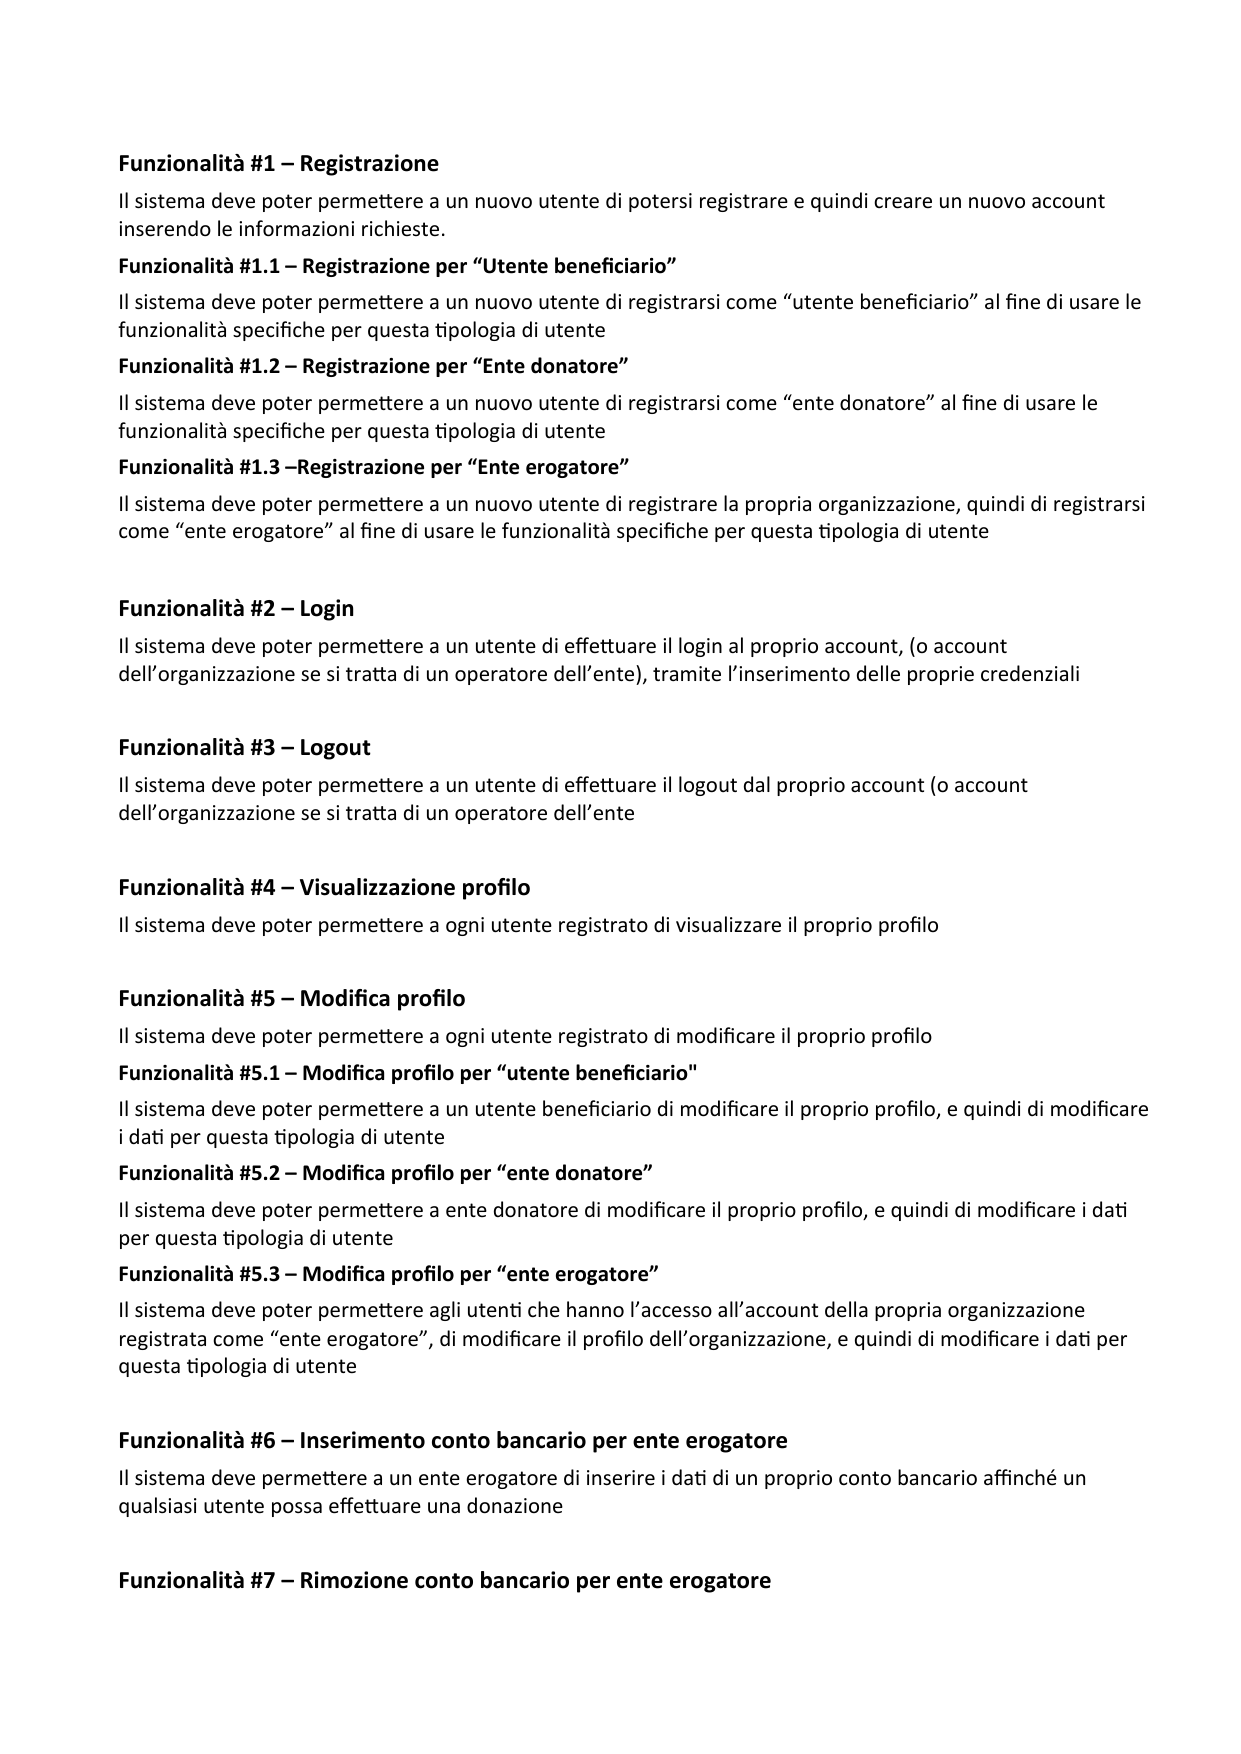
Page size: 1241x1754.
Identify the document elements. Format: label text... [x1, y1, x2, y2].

text Il sistema deve poter permettere a un nuovo utente di potersi registrare e quindi creare un nuovo account inserendo le informazioni richieste. [118, 186, 1152, 242]
text Il sistema deve poter permettere a ogni utente registrato di modificare il proprio profilo [118, 1021, 1152, 1049]
text Funzionalità #1 – Registrazione [118, 148, 1152, 178]
text Il sistema deve poter permettere a ogni utente registrato di visualizzare il proprio profilo [118, 910, 1152, 938]
text Il sistema deve poter permettere agli utenti che hanno l’accesso all’account della propria organizzazione registrata come “ente erogatore”, di modificare il profilo dell’organizzazione, e quindi di modificare i dati per questa tipologia di utente [118, 1296, 1152, 1380]
text Funzionalità #5.1 – Modifica profilo per “utente beneficiario" [118, 1058, 1152, 1086]
text Funzionalità #6 – Inserimento conto bancario per ente erogatore [118, 1424, 1152, 1455]
text Il sistema deve poter permettere a un nuovo utente di registrarsi come “ente donatore” al fine di usare le funzionalità specifiche per questa tipologia di utente [118, 388, 1152, 444]
text Funzionalità #1.2 – Registrazione per “Ente donatore” [118, 352, 1152, 379]
text Il sistema deve poter permettere a ente donatore di modificare il proprio profilo, e quindi di modificare i dati per questa tipologia di utente [118, 1195, 1152, 1251]
text Funzionalità #4 – Visualizzazione profilo [118, 871, 1152, 902]
text Funzionalità #1.3 –Registrazione per “Ente erogatore” [118, 452, 1152, 480]
text Il sistema deve poter permettere a un utente di effettuare il login al proprio account, (o account dell’organizzazione se si tratta di un operatore dell’ente), tramite l’inserimento delle proprie credenziali [118, 631, 1152, 687]
text Il sistema deve poter permettere a un utente di effettuare il logout dal proprio account (o account dell’organizzazione se si tratta di un operatore dell’ente [118, 770, 1152, 826]
text Funzionalità #5 – Modifica profilo [118, 983, 1152, 1013]
text Il sistema deve poter permettere a un nuovo utente di registrarsi come “utente beneficiario” al fine di usare le funzionalità specifiche per questa tipologia di utente [118, 287, 1152, 343]
text Il sistema deve poter permettere a un utente beneficiario di modificare il proprio profilo, e quindi di modificare i dati per questa tipologia di utente [118, 1094, 1152, 1150]
text Funzionalità #1.1 – Registrazione per “Utente beneficiario” [118, 251, 1152, 279]
text Funzionalità #5.2 – Modifica profilo per “ente donatore” [118, 1158, 1152, 1187]
text Funzionalità #3 – Logout [118, 731, 1152, 762]
text Il sistema deve poter permettere a un nuovo utente di registrare la propria organizzazione, quindi di registrarsi come “ente erogatore” al fine di usare le funzionalità specifiche per questa tipologia di utente [118, 489, 1152, 545]
text Funzionalità #2 – Login [118, 592, 1152, 622]
text Il sistema deve permettere a un ente erogatore di inserire i dati di un proprio conto bancario affinché un qualsiasi utente possa effettuare una donazione [118, 1463, 1152, 1519]
text Funzionalità #7 – Rimozione conto bancario per ente erogatore [118, 1564, 1152, 1594]
text Funzionalità #5.3 – Modifica profilo per “ente erogatore” [118, 1259, 1152, 1287]
